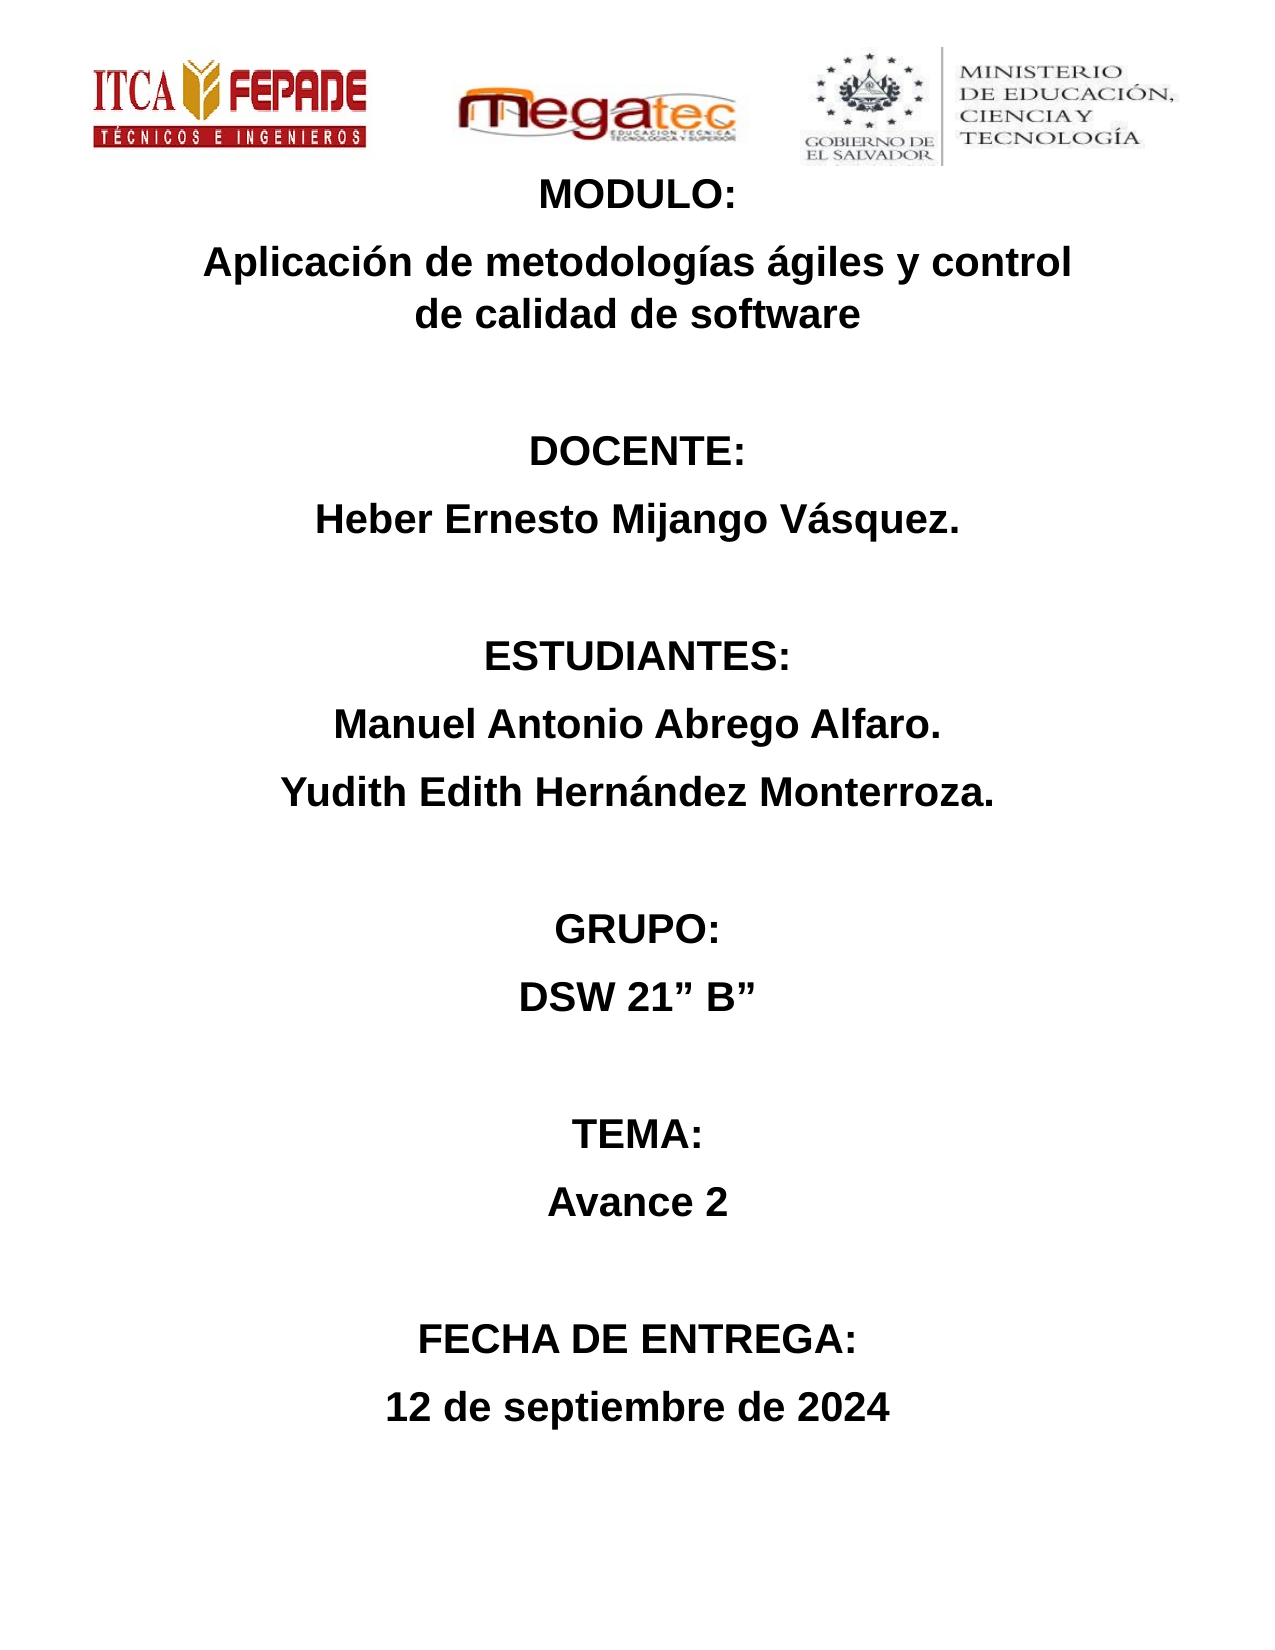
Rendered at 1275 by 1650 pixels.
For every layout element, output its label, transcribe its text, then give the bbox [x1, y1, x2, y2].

text Yudith Edith Hernández Monterroza. [177, 767, 1098, 815]
text ESTUDIANTES: [177, 631, 1098, 679]
text MODULO: [177, 148, 1098, 217]
text FECHA DE ENTREGA: [177, 1314, 1098, 1362]
text DOCENTE: [177, 426, 1098, 474]
text Aplicación de metodologías ágiles y control de calidad de software [177, 237, 1098, 337]
text 12 de septiembre de 2024 [177, 1382, 1098, 1430]
text Heber Ernesto Mijango Vásquez. [177, 494, 1098, 542]
picture [800, 47, 1186, 166]
text TEMA: [177, 1109, 1098, 1157]
picture [452, 65, 749, 148]
text DSW 21” B” [177, 972, 1098, 1020]
text Avance 2 [177, 1177, 1098, 1225]
picture [89, 46, 373, 159]
text Manuel Antonio Abrego Alfaro. [177, 699, 1098, 747]
text GRUPO: [177, 904, 1098, 952]
